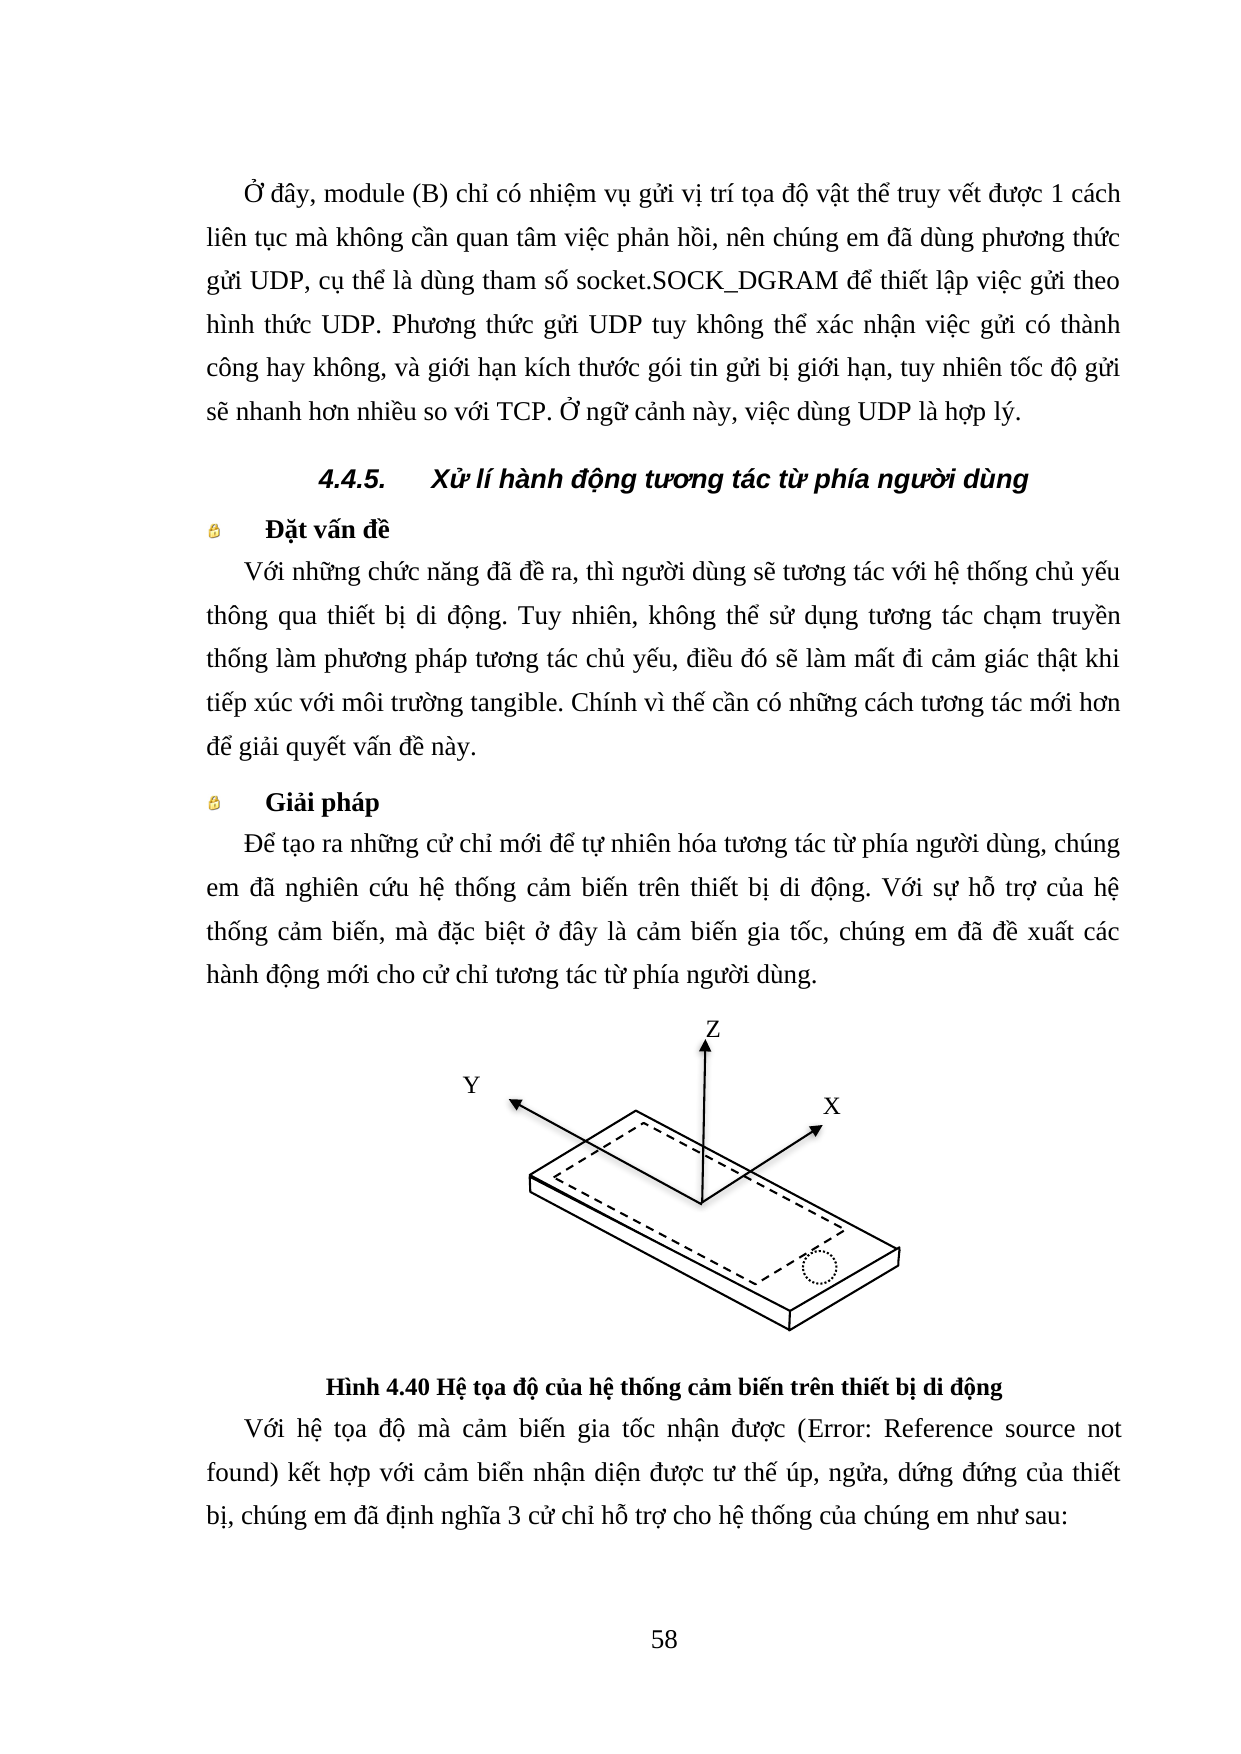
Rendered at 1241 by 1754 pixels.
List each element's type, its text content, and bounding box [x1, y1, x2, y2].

text Để tạo ra những cử chỉ mới để tự nhiên hóa tương tác từ phía người dùng, chúng em đã nghiên cứu hệ thống cảm biến trên thiết bị di động. Với sự hỗ trợ của hệ thống cảm biến, mà đặc biệt ở đây là cảm biến gia tốc, chúng em đã đề xuất các hành động mới cho cử chỉ tương tác từ phía người dùng. [206, 828, 1122, 989]
text Đặt vấn đề [206, 513, 1122, 544]
text Ở đây, module (B) chỉ có nhiệm vụ gửi vị trí tọa độ vật thể truy vết được 1 cách liên tục mà không cần quan tâm việc phản hồi, nên chúng em đã dùng phương thức gửi UDP, cụ thể là dùng tham số socket.SOCK_DGRAM để thiết lập việc gửi theo hình thức UDP. Phương thức gửi UDP tuy không thể xác nhận việc gửi có thành công hay không, và giới hạn kích thước gói tin gửi bị giới hạn, tuy nhiên tốc độ gửi sẽ nhanh hơn nhiều so với TCP. Ở ngữ cảnh này, việc dùng UDP là hợp lý. [206, 177, 1122, 426]
text Giải pháp [206, 786, 1122, 817]
text Với những chức năng đã đề ra, thì người dùng sẽ tương tác với hệ thống chủ yếu thông qua thiết bị di động. Tuy nhiên, không thể sử dụng tương tác chạm truyền thống làm phương pháp tương tác chủ yếu, điều đó sẽ làm mất đi cảm giác thật khi tiếp xúc với môi trường tangible. Chính vì thế cần có những cách tương tác mới hơn để giải quyết vấn đề này. [206, 555, 1122, 761]
picture [207, 794, 221, 811]
picture [207, 522, 221, 539]
subtitle Xử lí hành động tương tác từ phía người dùng [281, 463, 1122, 495]
